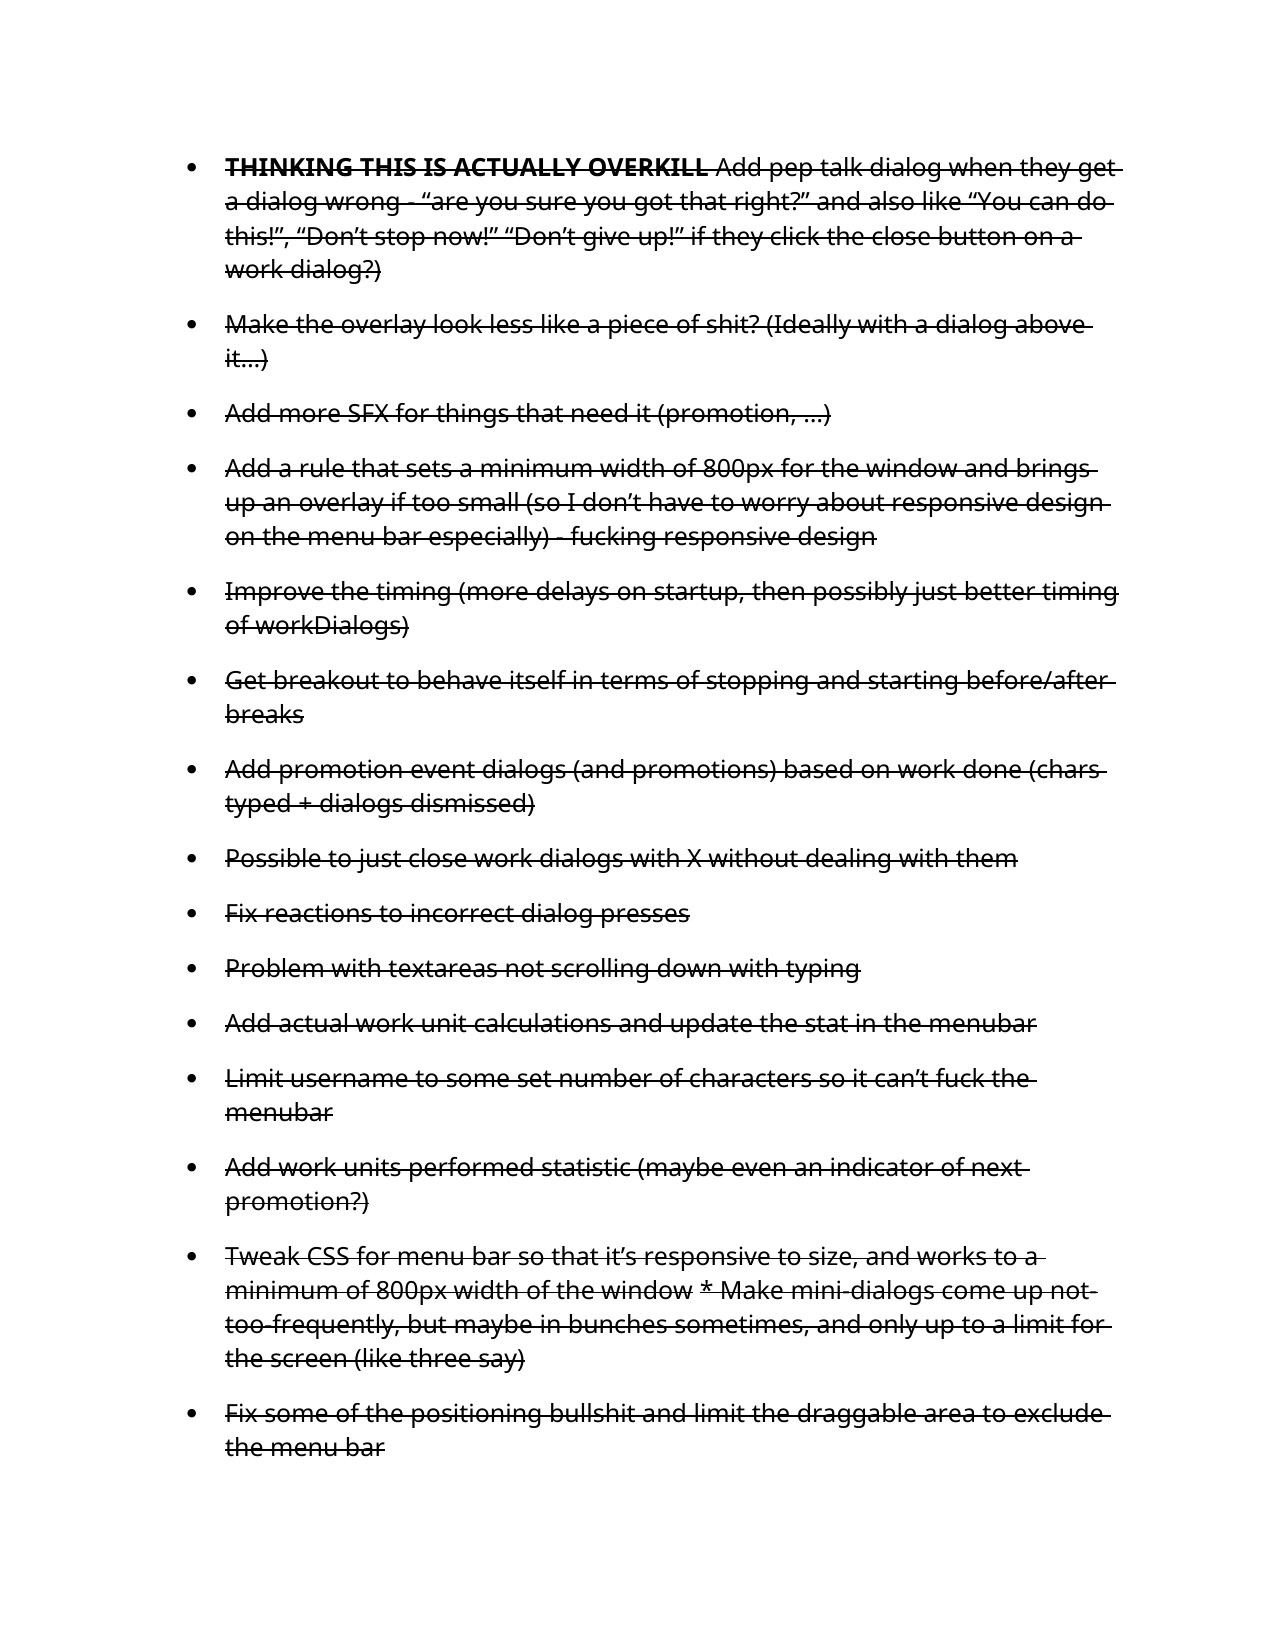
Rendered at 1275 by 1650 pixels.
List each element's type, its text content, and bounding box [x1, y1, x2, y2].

list Improve the timing (more delays on startup, then possibly just better timing of workDialogs) [187, 574, 1125, 642]
list Problem with textareas not scrolling down with typing [187, 951, 1125, 985]
list Add promotion event dialogs (and promotions) based on work done (chars typed + dialogs dismissed) [187, 752, 1125, 820]
list Get breakout to behave itself in terms of stopping and starting before/after breaks [187, 663, 1125, 731]
list THINKING THIS IS ACTUALLY OVERKILL Add pep talk dialog when they get a dialog wrong - “are you sure you got that right?” and also like “You can do this!”, “Don’t stop now!” “Don’t give up!” if they click the close button on a work dialog?) [187, 150, 1125, 286]
list Add work units performed statistic (maybe even an indicator of next promotion?) [187, 1149, 1125, 1217]
list Make the overlay look less like a piece of shit? (Ideally with a dialog above it…) [187, 307, 1125, 375]
list Add more SFX for things that need it (promotion, …) [187, 396, 1125, 430]
list Tweak CSS for menu bar so that it’s responsive to size, and works to a minimum of 800px width of the window * Make mini-dialogs come up not-too-frequently, but maybe in bunches sometimes, and only up to a limit for the screen (like three say) [187, 1238, 1125, 1374]
list Possible to just close work dialogs with X without dealing with them [187, 841, 1125, 875]
list Limit username to some set number of characters so it can’t fuck the menubar [187, 1060, 1125, 1128]
list Fix some of the positioning bullshit and limit the draggable area to exclude the menu bar [187, 1395, 1125, 1463]
list Add actual work unit calculations and update the stat in the menubar [187, 1006, 1125, 1039]
list Fix reactions to incorrect dialog presses [187, 896, 1125, 930]
list Add a rule that sets a minimum width of 800px for the window and brings up an overlay if too small (so I don’t have to worry about responsive design on the menu bar especially) - fucking responsive design [187, 451, 1125, 553]
